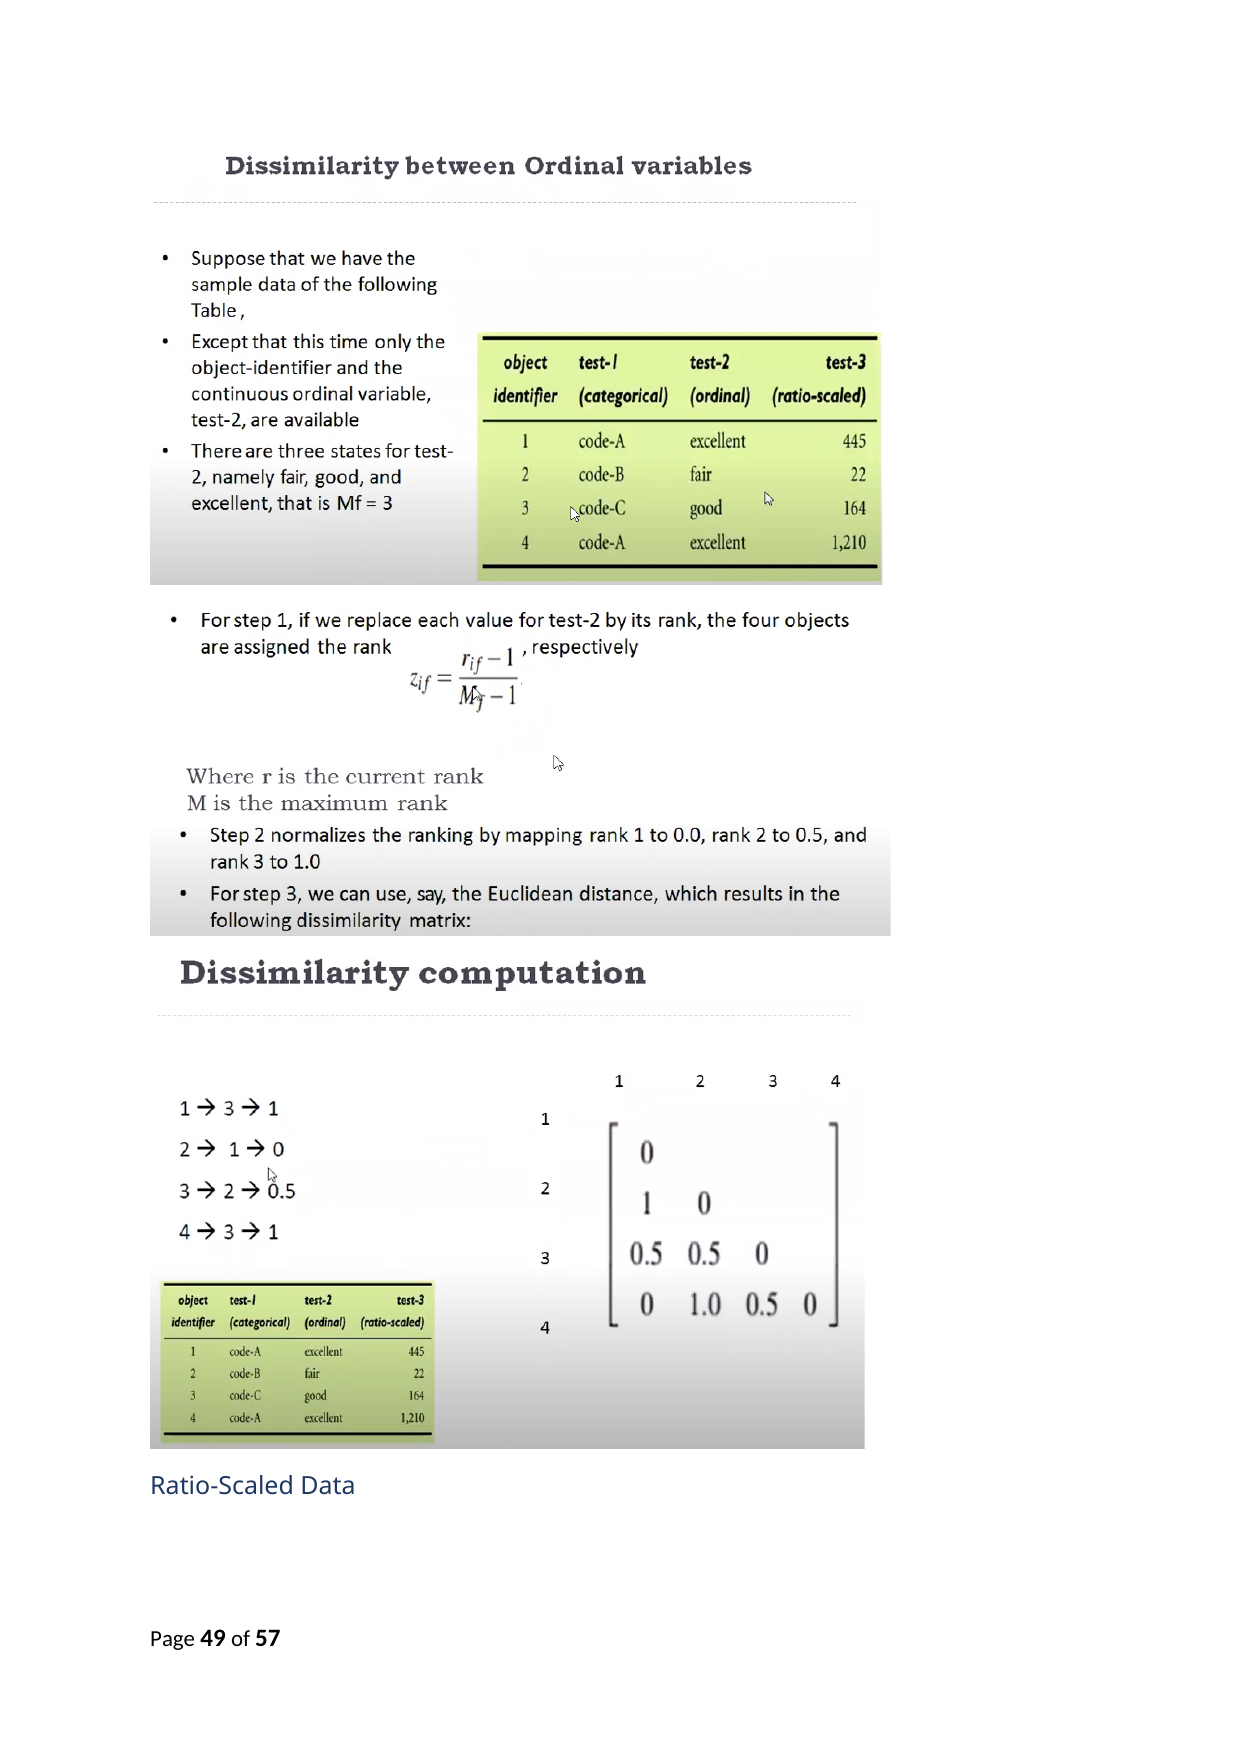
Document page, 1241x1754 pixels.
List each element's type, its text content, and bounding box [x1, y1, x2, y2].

picture [150, 954, 865, 1449]
subtitle Ratio-Scaled Data [150, 1468, 1090, 1502]
picture [150, 603, 891, 936]
picture [150, 150, 883, 585]
